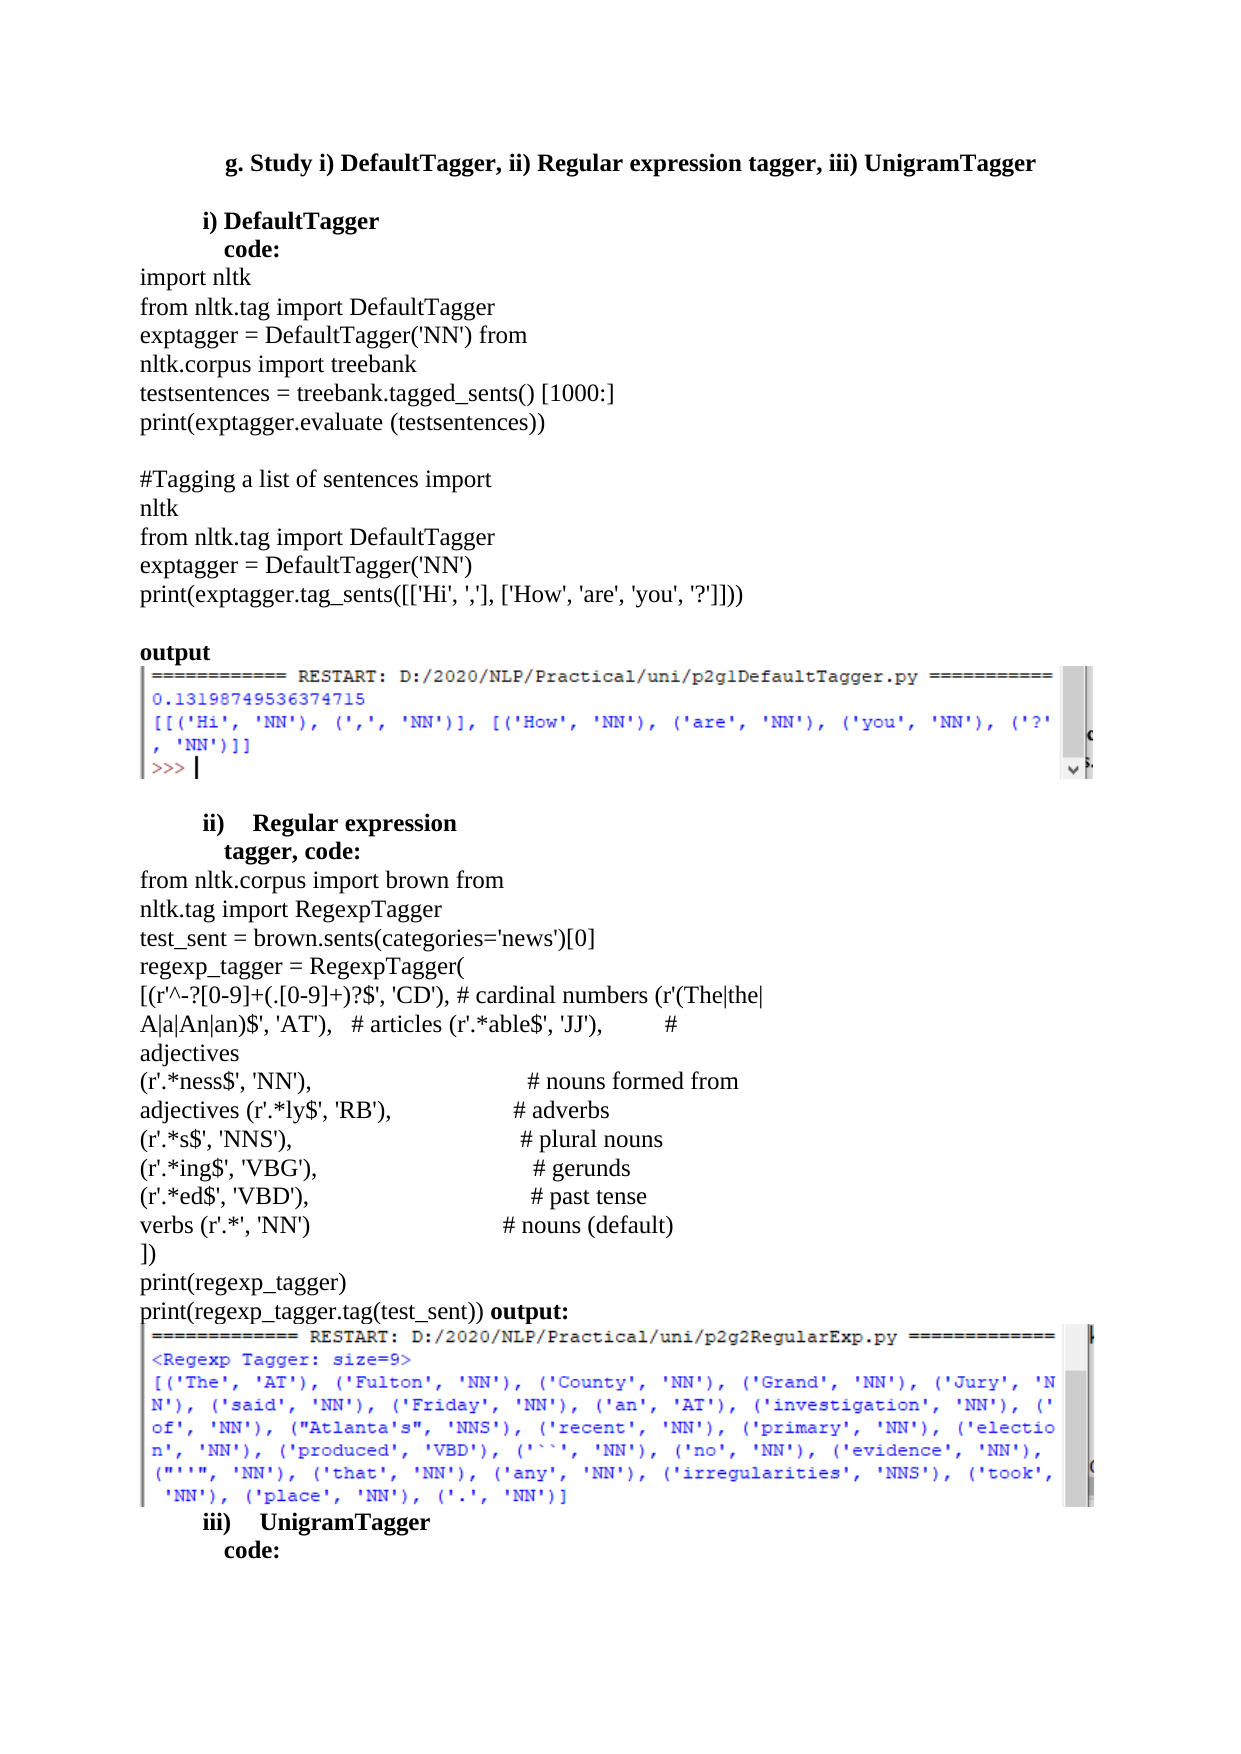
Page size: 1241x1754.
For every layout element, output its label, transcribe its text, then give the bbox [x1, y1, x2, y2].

text from nltk.tag import DefaultTagger exptagger = DefaultTagger('NN') [139, 522, 581, 579]
text #Tagging a list of sentences import nltk [139, 464, 504, 522]
list UnigramTagger code: [202, 1507, 431, 1564]
picture [139, 666, 1093, 779]
text ]) [139, 1239, 1240, 1267]
picture [139, 1324, 1095, 1507]
text (r'.*s$', 'NNS'), # plural nouns [139, 1124, 1240, 1153]
text [(r'^-?[0-9]+(.[0-9]+)?$', 'CD'), # cardinal numbers (r'(The|the|A|a|An|an)$', 'AT'), # articles (r'.*able$', 'JJ'), # adjectives [139, 980, 768, 1066]
text (r'.*ing$', 'VBG'), # gerunds [139, 1153, 1240, 1181]
text (r'.*ness$', 'NN'), # nouns formed from adjectives (r'.*ly$', 'RB'), # adverbs [139, 1066, 845, 1124]
text output [139, 637, 1240, 666]
text from nltk.corpus import brown from nltk.tag import RegexpTagger [139, 865, 581, 923]
text from nltk.tag import DefaultTagger exptagger = DefaultTagger('NN') from nltk.corpus import treebank [139, 292, 581, 378]
text test_sent = brown.sents(categories='news')[0] regexp_tagger = RegexpTagger( [139, 923, 681, 980]
text import nltk [139, 263, 1240, 292]
list DefaultTagger code: [202, 206, 401, 263]
text (r'.*ed$', 'VBD'), # past tense verbs (r'.*', 'NN') # nouns (default) [139, 1181, 708, 1239]
list Regular expression tagger, code: [202, 808, 538, 865]
text print(regexp_tagger) print(regexp_tagger.tag(test_sent)) output: [139, 1267, 591, 1324]
list Study i) DefaultTagger, ii) Regular expression tagger, iii) UnigramTagger [225, 148, 1240, 177]
text print(exptagger.tag_sents([['Hi', ','], ['How', 'are', 'you', '?']])) [139, 579, 1240, 608]
text testsentences = treebank.tagged_sents() [1000:] print(exptagger.evaluate (testsentences)) [139, 378, 701, 435]
